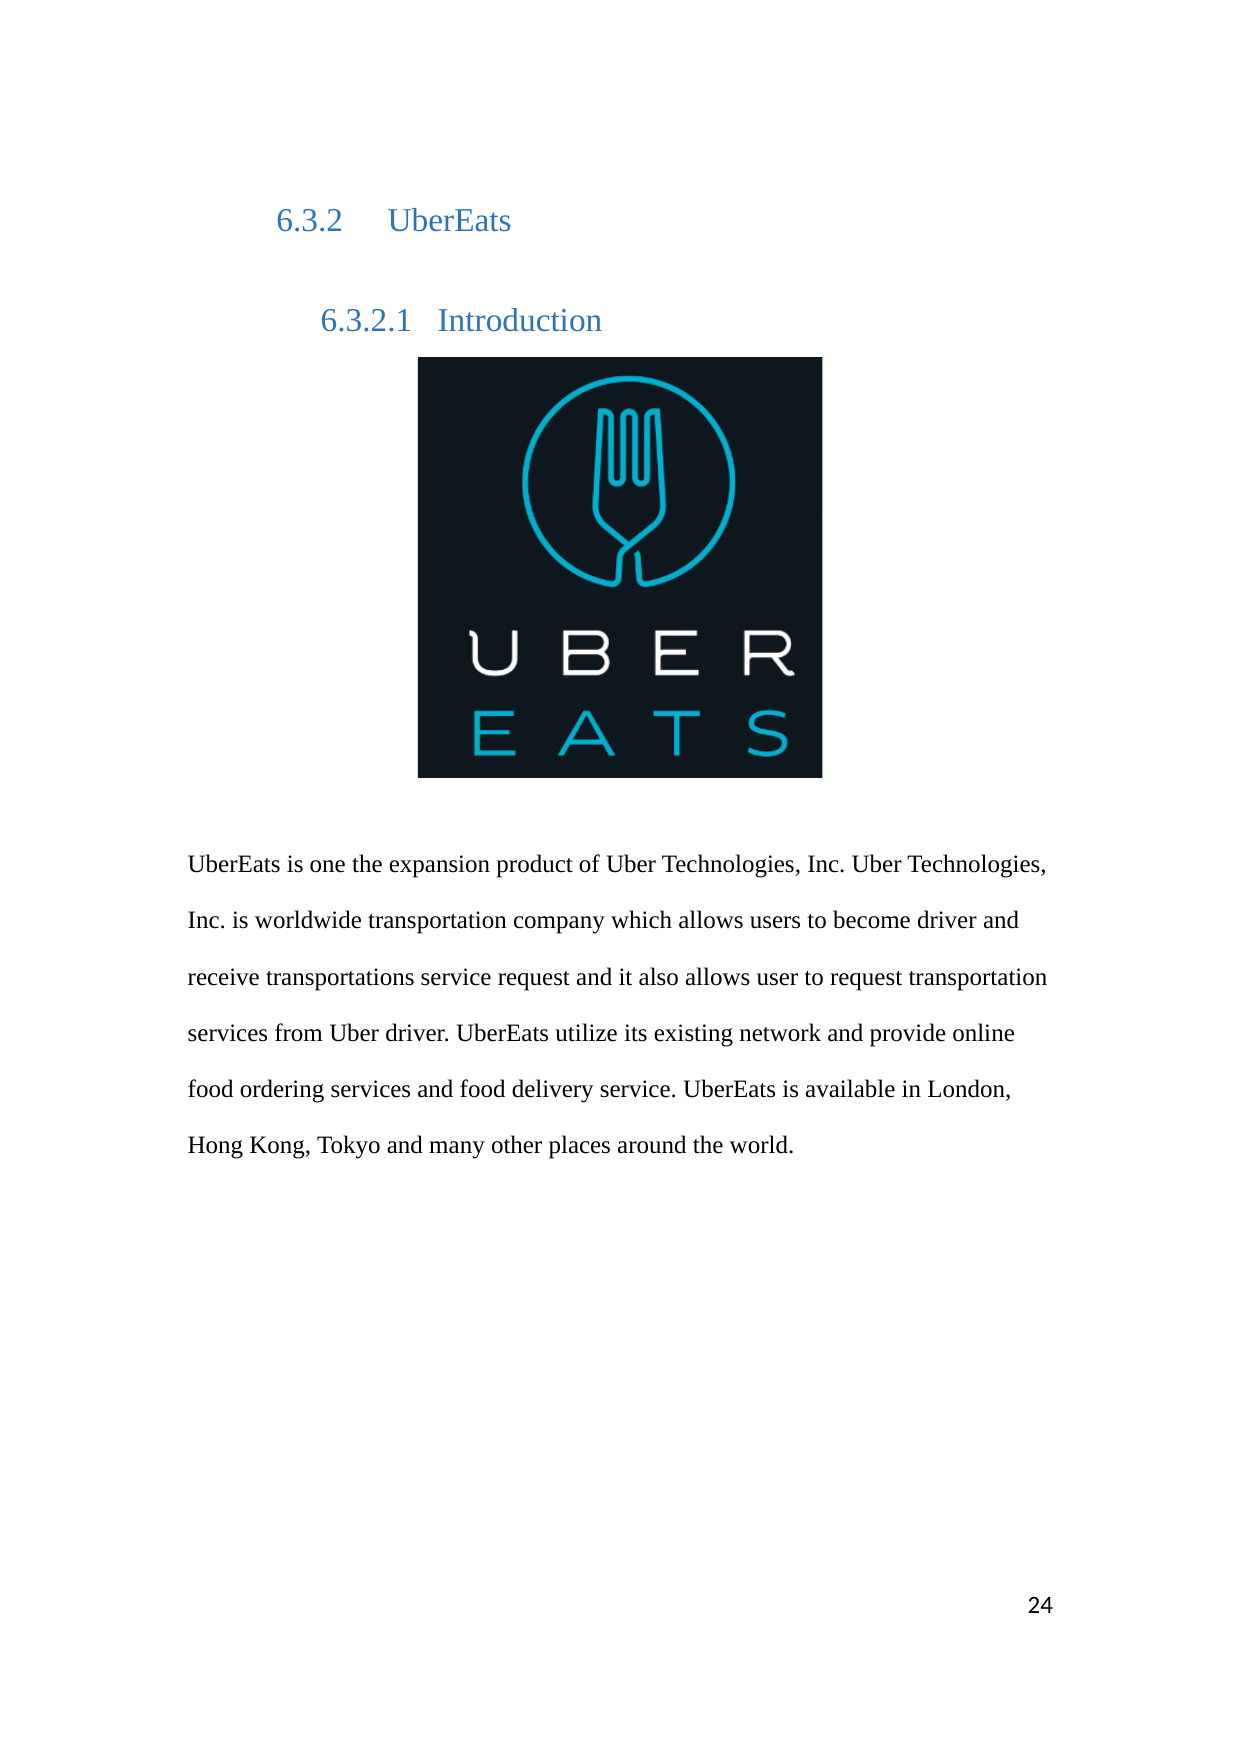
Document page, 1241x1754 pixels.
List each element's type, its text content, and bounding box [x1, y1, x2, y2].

text UberEats is one the expansion product of Uber Technologies, Inc. Uber Technologies, Inc. is worldwide transportation company which allows users to become driver and receive transportations service request and it also allows user to request transportation services from Uber driver. UberEats utilize its existing network and provide online food ordering services and food delivery service. UberEats is available in London, Hong Kong, Tokyo and many other places around the world. [187, 845, 1053, 1163]
subtitle Introduction [320, 282, 1053, 357]
subtitle UberEats [276, 182, 1053, 257]
picture [417, 357, 823, 778]
